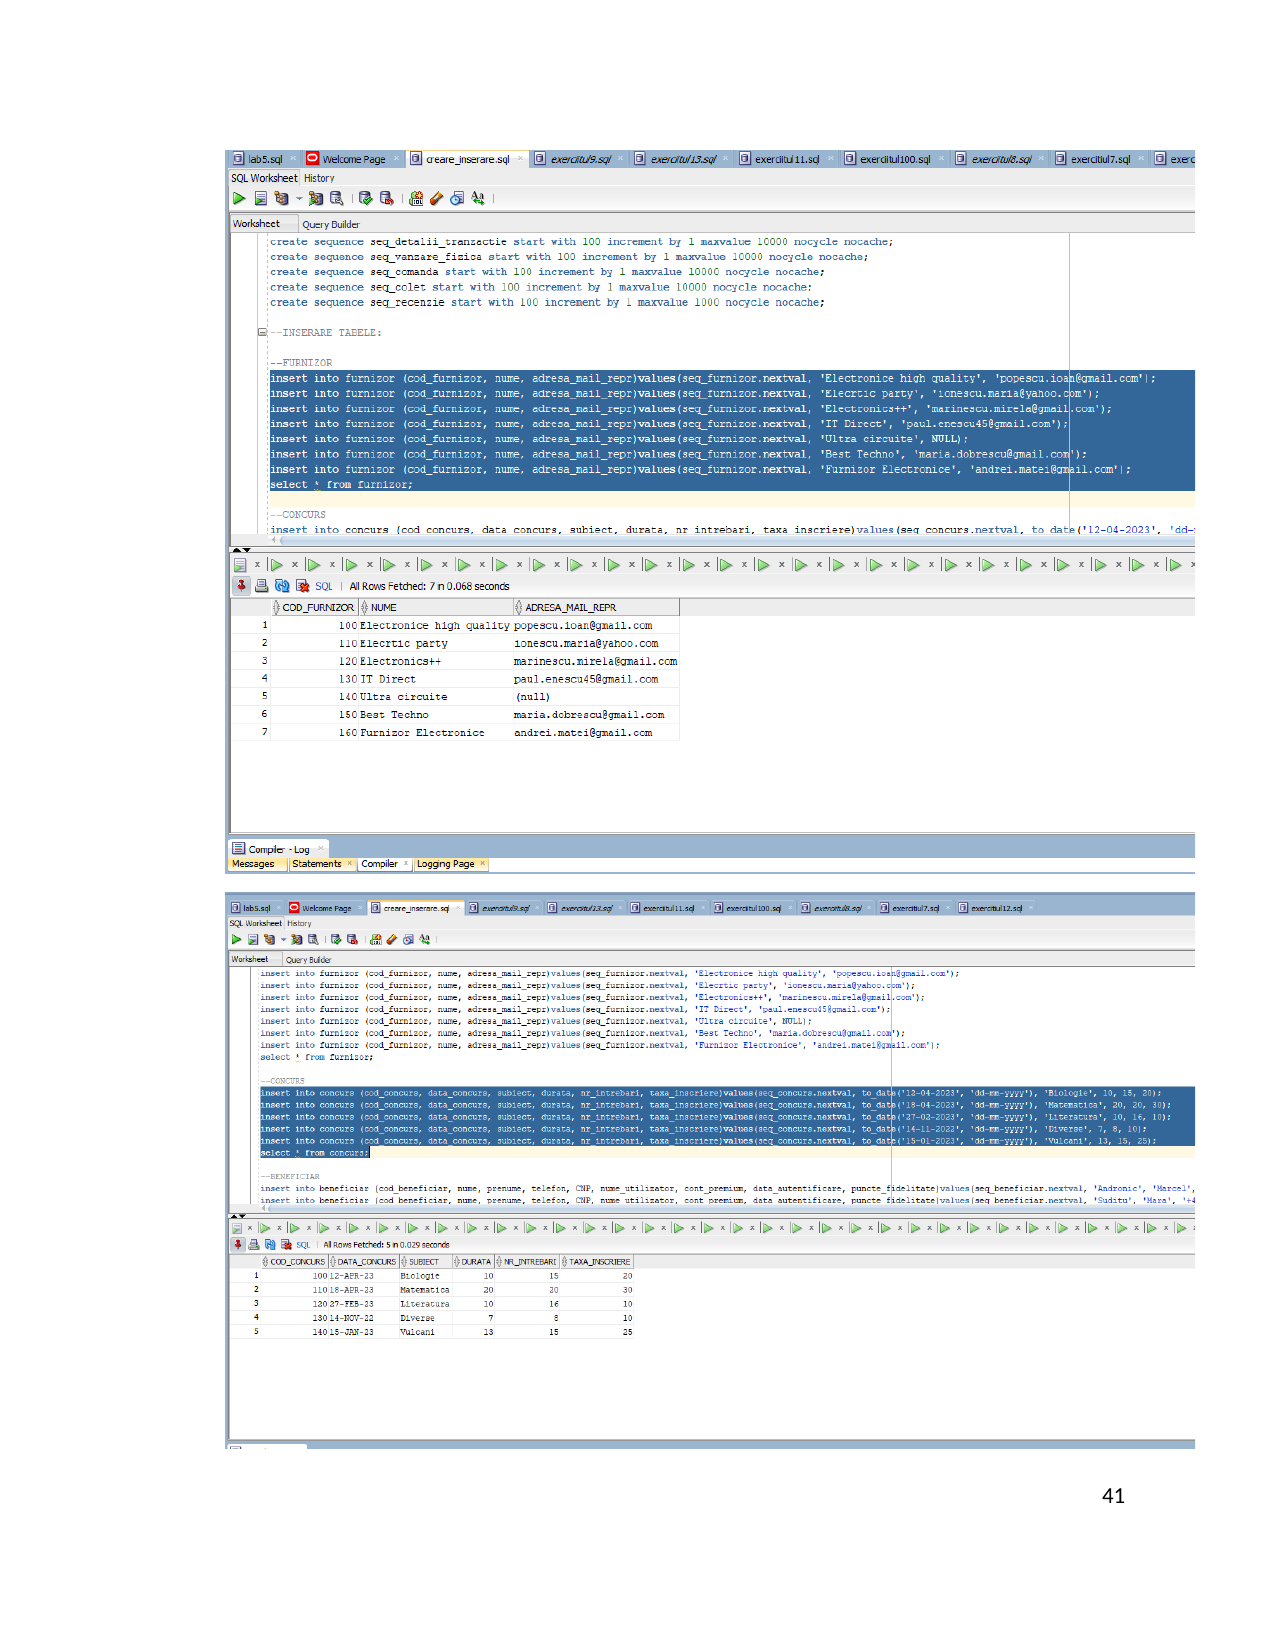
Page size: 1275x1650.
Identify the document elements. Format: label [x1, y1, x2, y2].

picture [225, 150, 1196, 874]
picture [225, 892, 1196, 1449]
